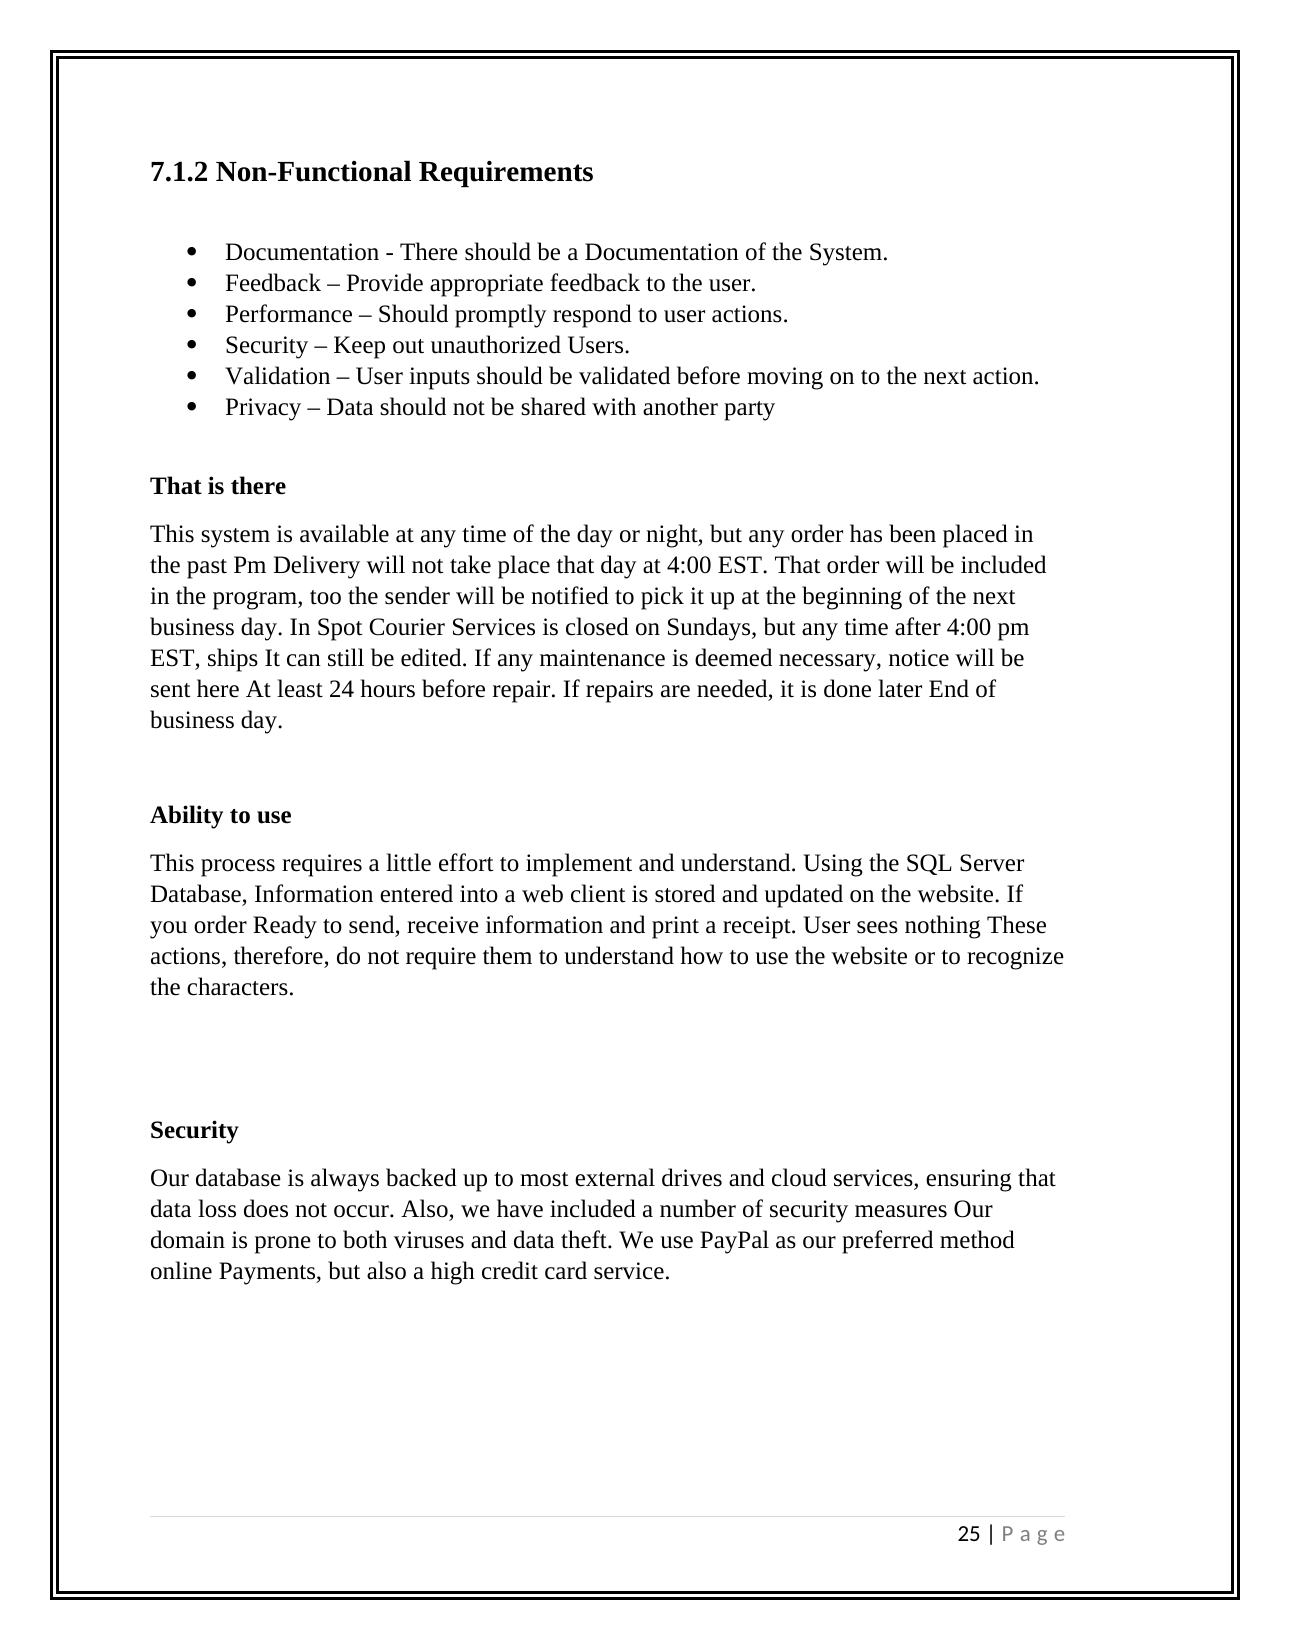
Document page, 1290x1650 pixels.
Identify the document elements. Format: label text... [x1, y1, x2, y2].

list Feedback – Provide appropriate feedback to the user. [187, 268, 1065, 297]
text Security [150, 1116, 1065, 1144]
list Performance – Should promptly respond to user actions. [187, 299, 1065, 328]
text That is there [150, 471, 1065, 500]
list Security – Keep out unauthorized Users. [187, 330, 1065, 359]
list Documentation - There should be a Documentation of the System. [187, 237, 1065, 266]
subtitle 7.1.2 Non-Functional Requirements [150, 154, 1065, 188]
text This process requires a little effort to implement and understand. Using the SQL Server Database, Information entered into a web client is stored and updated on the website. If you order Ready to send, receive information and print a receipt. User sees nothing These actions, therefore, do not require them to understand how to use the website or to recognize the characters. [150, 848, 1065, 1001]
list Privacy – Data should not be shared with another party [187, 392, 1065, 421]
text This system is available at any time of the day or night, but any order has been placed in the past Pm Delivery will not take place that day at 4:00 EST. That order will be included in the program, too the sender will be notified to pick it up at the beginning of the next business day. In Spot Courier Services is closed on Sundays, but any time after 4:00 pm EST, ships It can still be edited. If any maintenance is deemed necessary, notice will be sent here At least 24 hours before repair. If repairs are needed, it is done later End of business day. [150, 519, 1065, 734]
text Our database is always backed up to most external drives and cloud services, ensuring that data loss does not occur. Also, we have included a number of security measures Our domain is prone to both viruses and data theft. We use PayPal as our preferred method online Payments, but also a high credit card service. [150, 1163, 1065, 1285]
list Validation – User inputs should be validated before moving on to the next action. [187, 361, 1065, 390]
text Ability to use [150, 801, 1065, 829]
